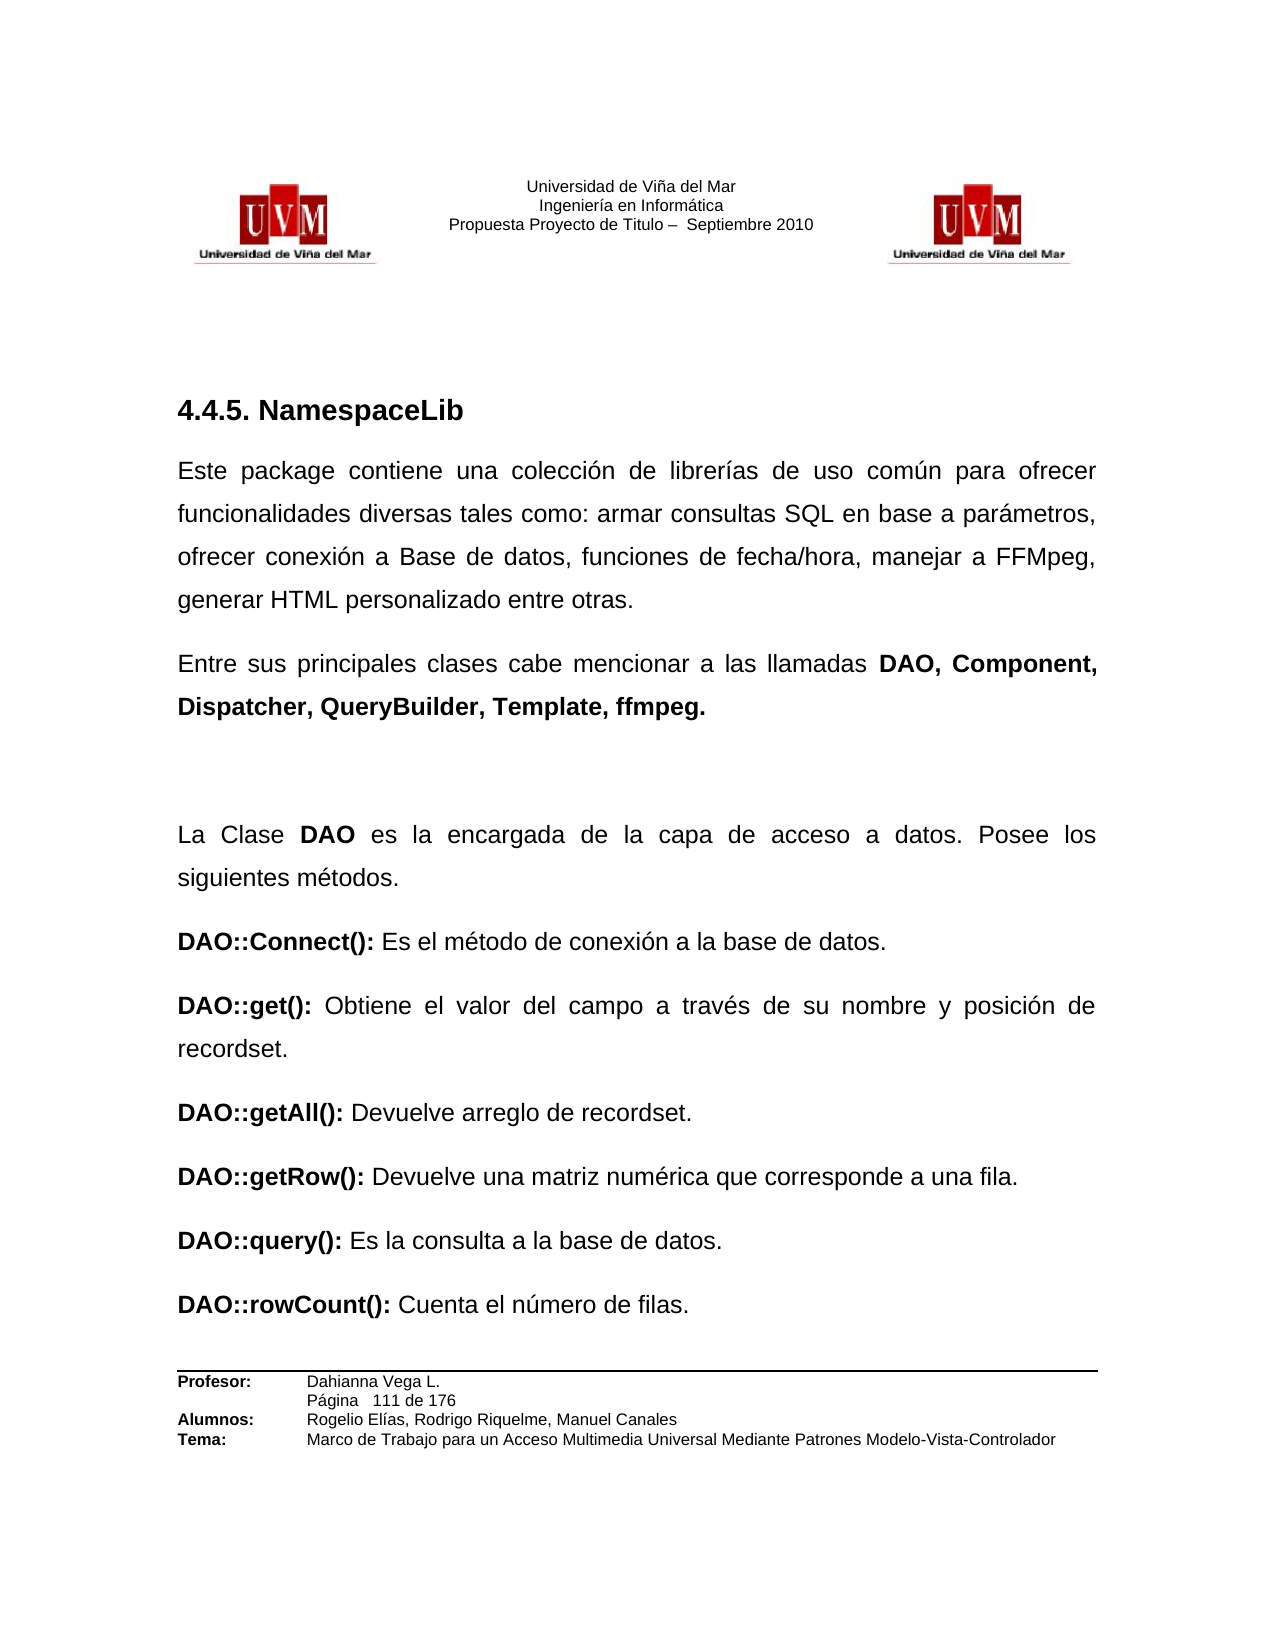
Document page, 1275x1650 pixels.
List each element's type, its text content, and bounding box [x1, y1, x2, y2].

text Entre sus principales clases cabe mencionar a las llamadas DAO, Component, Dispatcher, QueryBuilder, Template, ffmpeg. [177, 649, 1098, 721]
text DAO::getRow(): Devuelve una matriz numérica que corresponde a una fila. [177, 1162, 1098, 1191]
text La Clase DAO es la encargada de la capa de acceso a datos. Posee los siguientes métodos. [177, 820, 1098, 892]
text DAO::Connect(): Es el método de conexión a la base de datos. [177, 927, 1098, 956]
text DAO::get(): Obtiene el valor del campo a través de su nombre y posición de recordset. [177, 991, 1098, 1063]
picture [871, 176, 1084, 267]
subtitle 4.4.5. NamespaceLib [177, 393, 1098, 426]
text Este package contiene una colección de librerías de uso común para ofrecer funcionalidades diversas tales como: armar consultas SQL en base a parámetros, ofrecer conexión a Base de datos, funciones de fecha/hora, manejar a FFMpeg, generar HTML personalizado entre otras. [177, 456, 1098, 614]
text DAO::getAll(): Devuelve arreglo de recordset. [177, 1098, 1098, 1127]
picture [177, 176, 390, 267]
text DAO::rowCount(): Cuenta el número de filas. [177, 1290, 1098, 1319]
text DAO::query(): Es la consulta a la base de datos. [177, 1226, 1098, 1255]
